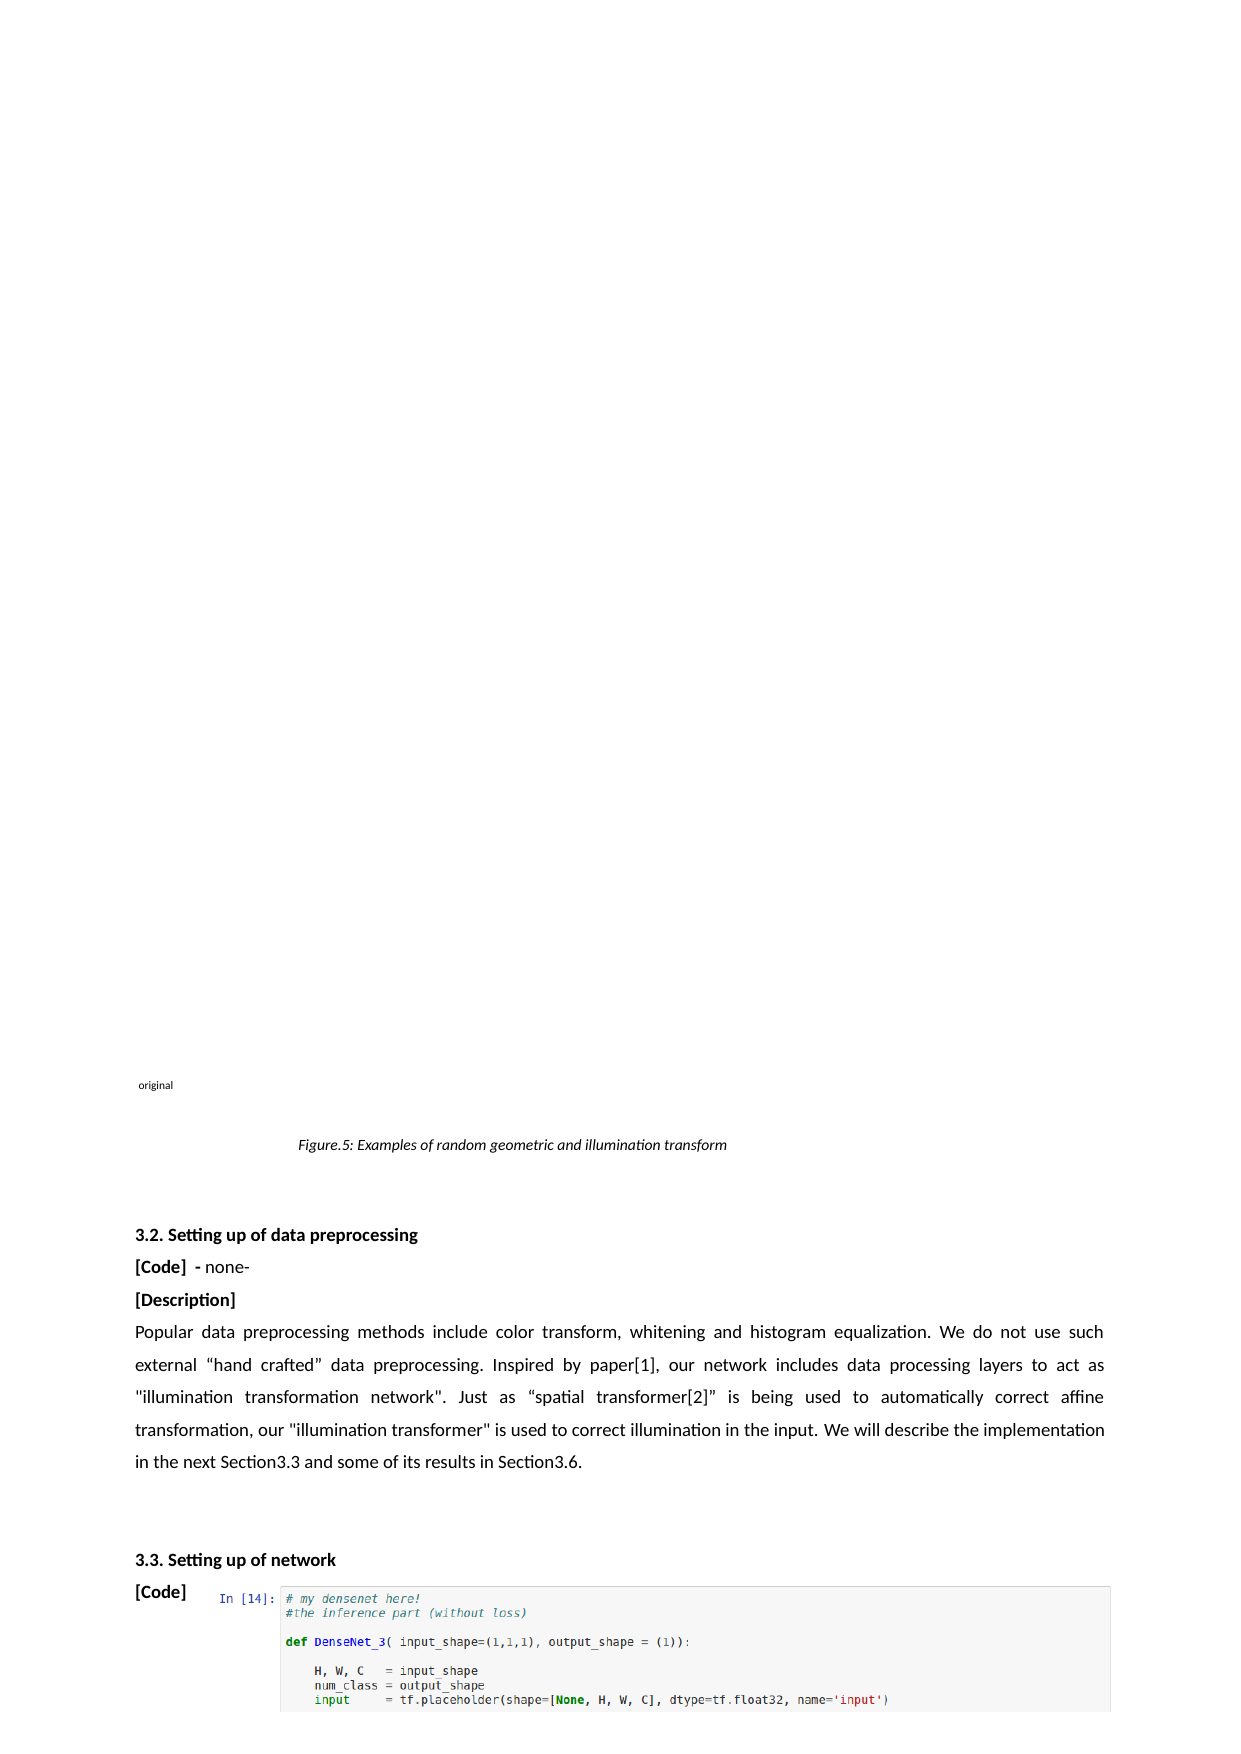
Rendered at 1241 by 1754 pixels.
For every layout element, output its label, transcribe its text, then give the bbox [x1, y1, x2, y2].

list [Description] [135, 1283, 1106, 1316]
list [Code] [135, 1576, 1106, 1608]
list [Code] - none- [135, 1251, 1106, 1283]
list 3.2. Setting up of data preprocessing [135, 1218, 1106, 1251]
list Popular data preprocessing methods include color transform, whitening and histogram equalization. We do not use such external “hand crafted” data preprocessing. Inspired by paper[1], our network includes data processing layers to act as "illumination transformation network". Just as “spatial transformer[2]” is being used to automatically correct affine transformation, our "illumination transformer" is used to correct illumination in the input. We will describe the implementation in the next Section3.3 and some of its results in Section3.6. [135, 1316, 1106, 1478]
list 3.3. Setting up of network [135, 1543, 1106, 1576]
picture [216, 1577, 1115, 1712]
